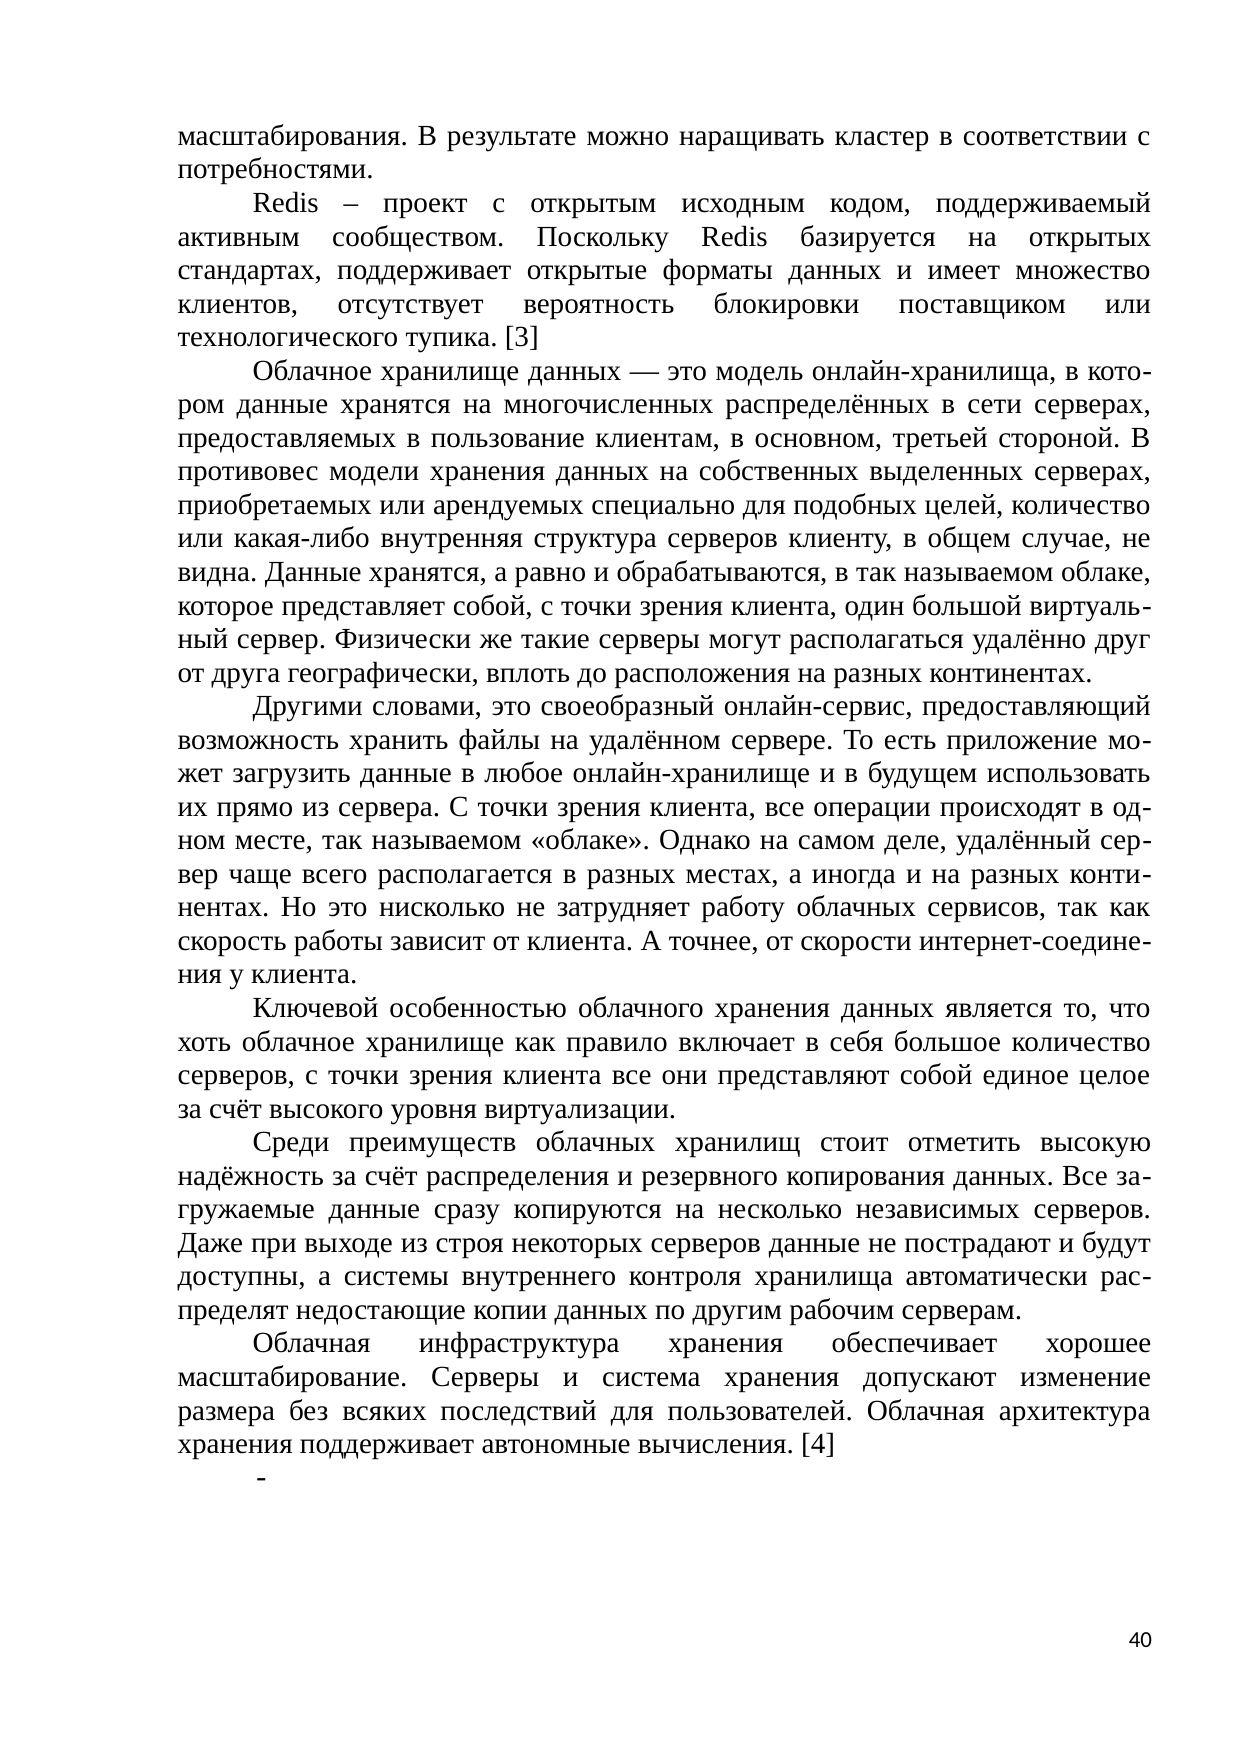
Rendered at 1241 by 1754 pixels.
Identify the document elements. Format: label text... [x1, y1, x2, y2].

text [177, 118, 1152, 185]
text Другими словами, это своеобразный онлайн-сервис, предоставляющий возможность хранить файлы на удалённом сервере. То есть приложение может загрузить данные в любое онлайн-хранилище и в будущем использовать их прямо из сервера. С точки зрения клиента, все операции происходят в одном месте, так называемом «облаке». Однако на самом деле, удалённый сервер чаще всего располагается в разных местах, а иногда и на разных континентах. Но это нисколько не затрудняет работу облачных сервисов, так как скорость работы зависит от клиента. А точнее, от скорости интернет-соединения у клиента. [177, 688, 1152, 990]
text Облачная инфраструктура хранения обеспечивает хорошее масштабирование. Серверы и система хранения допускают изменение размера без всяких последствий для пользователей. Облачная архитектура хранения поддерживает автономные вычисления. [4] [177, 1326, 1152, 1460]
text Redis – проект с открытым исходным кодом, поддерживаемый активным сообществом. Поскольку Redis базируется на открытых стандартах, поддерживает открытые форматы данных и имеет множество клиентов, отсутствует вероятность блокировки поставщиком или технологического тупика. [3] [177, 185, 1152, 353]
text Среди преимуществ облачных хранилищ стоит отметить высокую надёжность за счёт распределения и резервного копирования данных. Все загружаемые данные сразу копируются на несколько независимых серверов. Даже при выходе из строя некоторых серверов данные не пострадают и будут доступны, а системы внутреннего контроля хранилища автоматически распределят недостающие копии данных по другим рабочим серверам. [177, 1124, 1152, 1326]
text Облачное хранилище данных — это модель онлайн-хранилища, в котором данные хранятся на многочисленных распределённых в сети серверах, предоставляемых в пользование клиентам, в основном, третьей стороной. В противовес модели хранения данных на собственных выделенных серверах, приобретаемых или арендуемых специально для подобных целей, количество или какая-либо внутренняя структура серверов клиенту, в общем случае, не видна. Данные хранятся, а равно и обрабатываются, в так называемом облаке, которое представляет собой, с точки зрения клиента, один большой виртуальный сервер. Физически же такие серверы могут располагаться удалённо друг от друга географически, вплоть до расположения на разных континентах. [177, 353, 1152, 688]
text Ключевой особенностью облачного хранения данных является то, что хоть облачное хранилище как правило включает в себя большое количество серверов, с точки зрения клиента все они представляют собой единое целое за счёт высокого уровня виртуализации. [177, 990, 1152, 1124]
